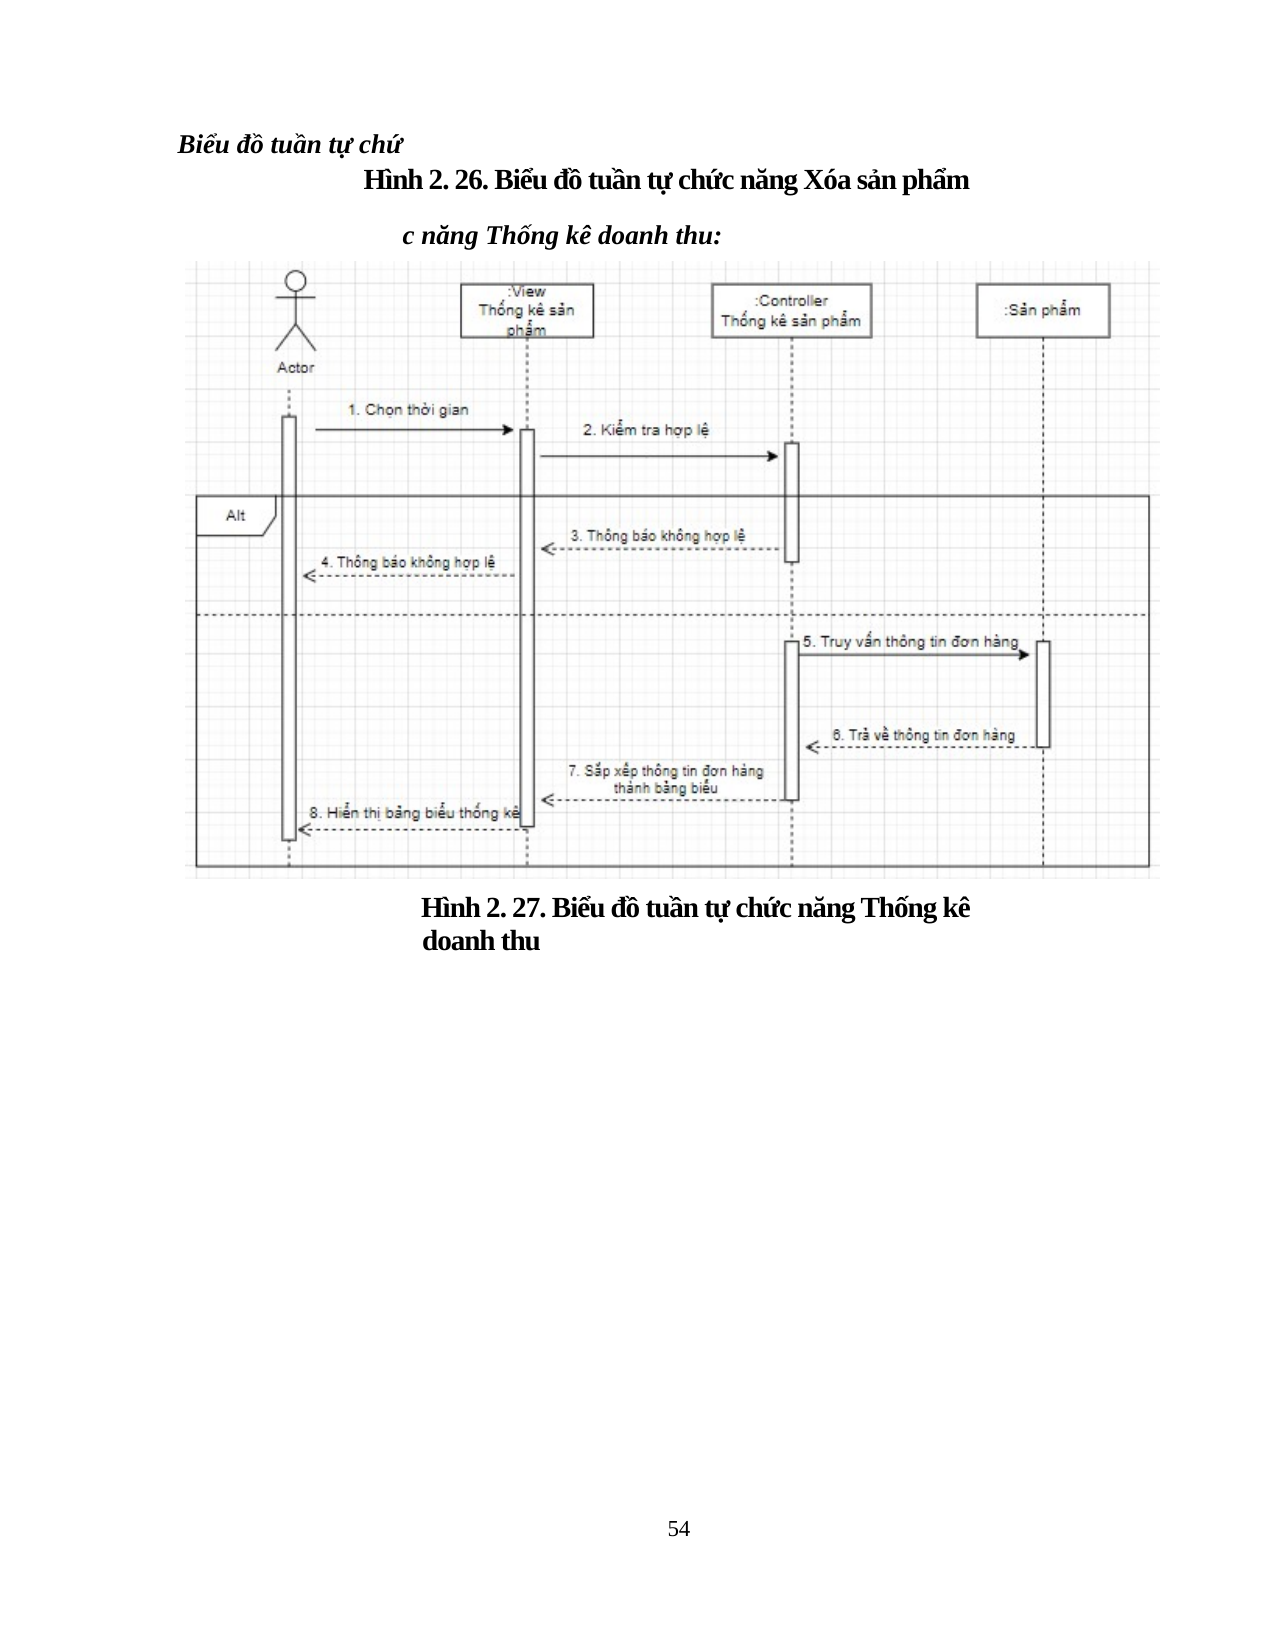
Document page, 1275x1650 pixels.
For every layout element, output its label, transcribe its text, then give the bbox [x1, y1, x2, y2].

subtitle Hình 2. 27. Biểu đồ tuần tự chức năng Thống kê doanh thu [421, 890, 982, 957]
text c năng Thống kê doanh thu: [402, 219, 1160, 250]
picture [185, 261, 1160, 879]
subtitle Hình 2. 26. Biểu đồ tuần tự chức năng Xóa sản phẩm [254, 162, 1080, 195]
